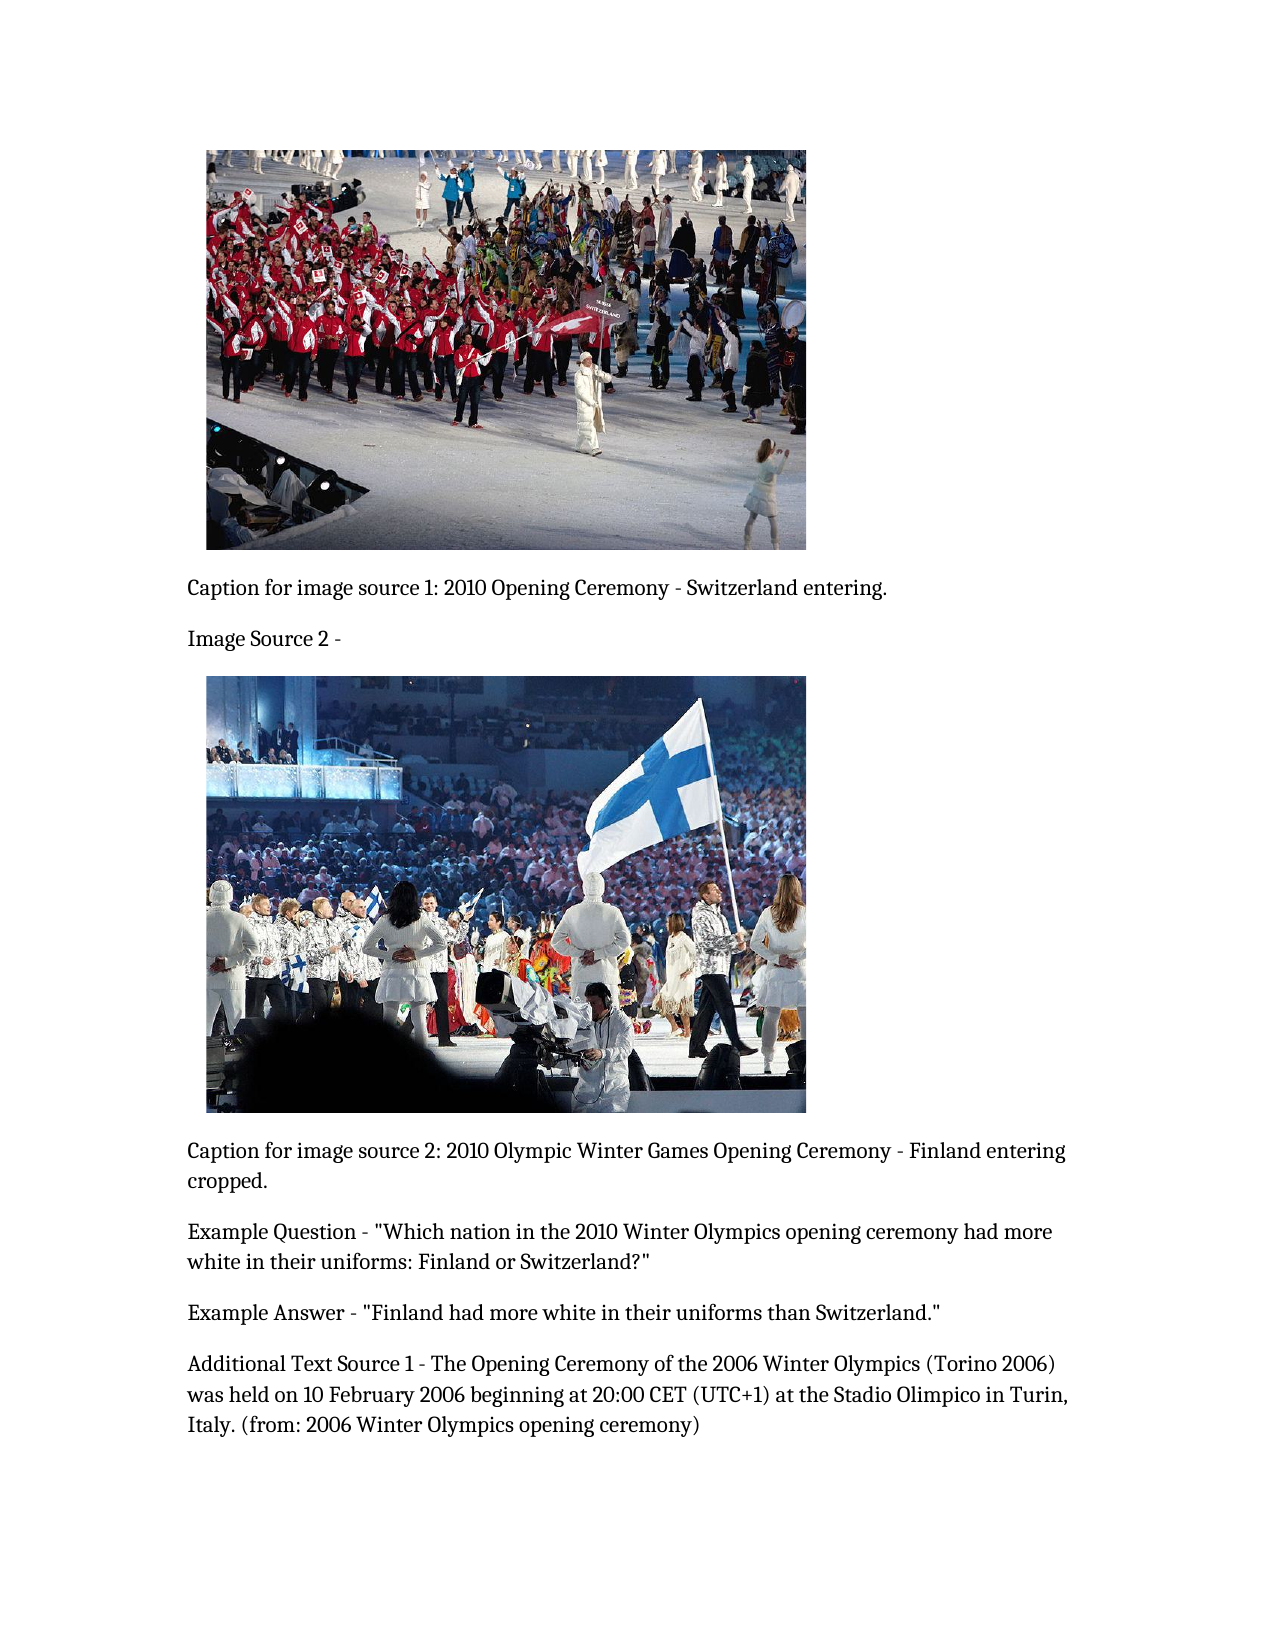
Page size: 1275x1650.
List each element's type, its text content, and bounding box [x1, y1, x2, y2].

text Additional Text Source 1 - The Opening Ceremony of the 2006 Winter Olympics (Torino 2006) was held on 10 February 2006 beginning at 20:00 CET (UTC+1) at the Stadio Olimpico in Turin, Italy. (from: 2006 Winter Olympics opening ceremony) [187, 1351, 1087, 1438]
text Example Answer - "Finland had more white in their uniforms than Switzerland." [187, 1300, 1087, 1327]
text Caption for image source 1: 2010 Opening Ceremony - Switzerland entering. [187, 574, 1087, 601]
text Image Source 2 - [187, 626, 1087, 652]
picture [206, 150, 807, 550]
text Caption for image source 2: 2010 Olympic Winter Games Opening Ceremony - Finland entering cropped. [187, 1138, 1087, 1194]
picture [206, 676, 807, 1113]
text Example Question - "Which nation in the 2010 Winter Olympics opening ceremony had more white in their uniforms: Finland or Switzerland?" [187, 1219, 1087, 1276]
